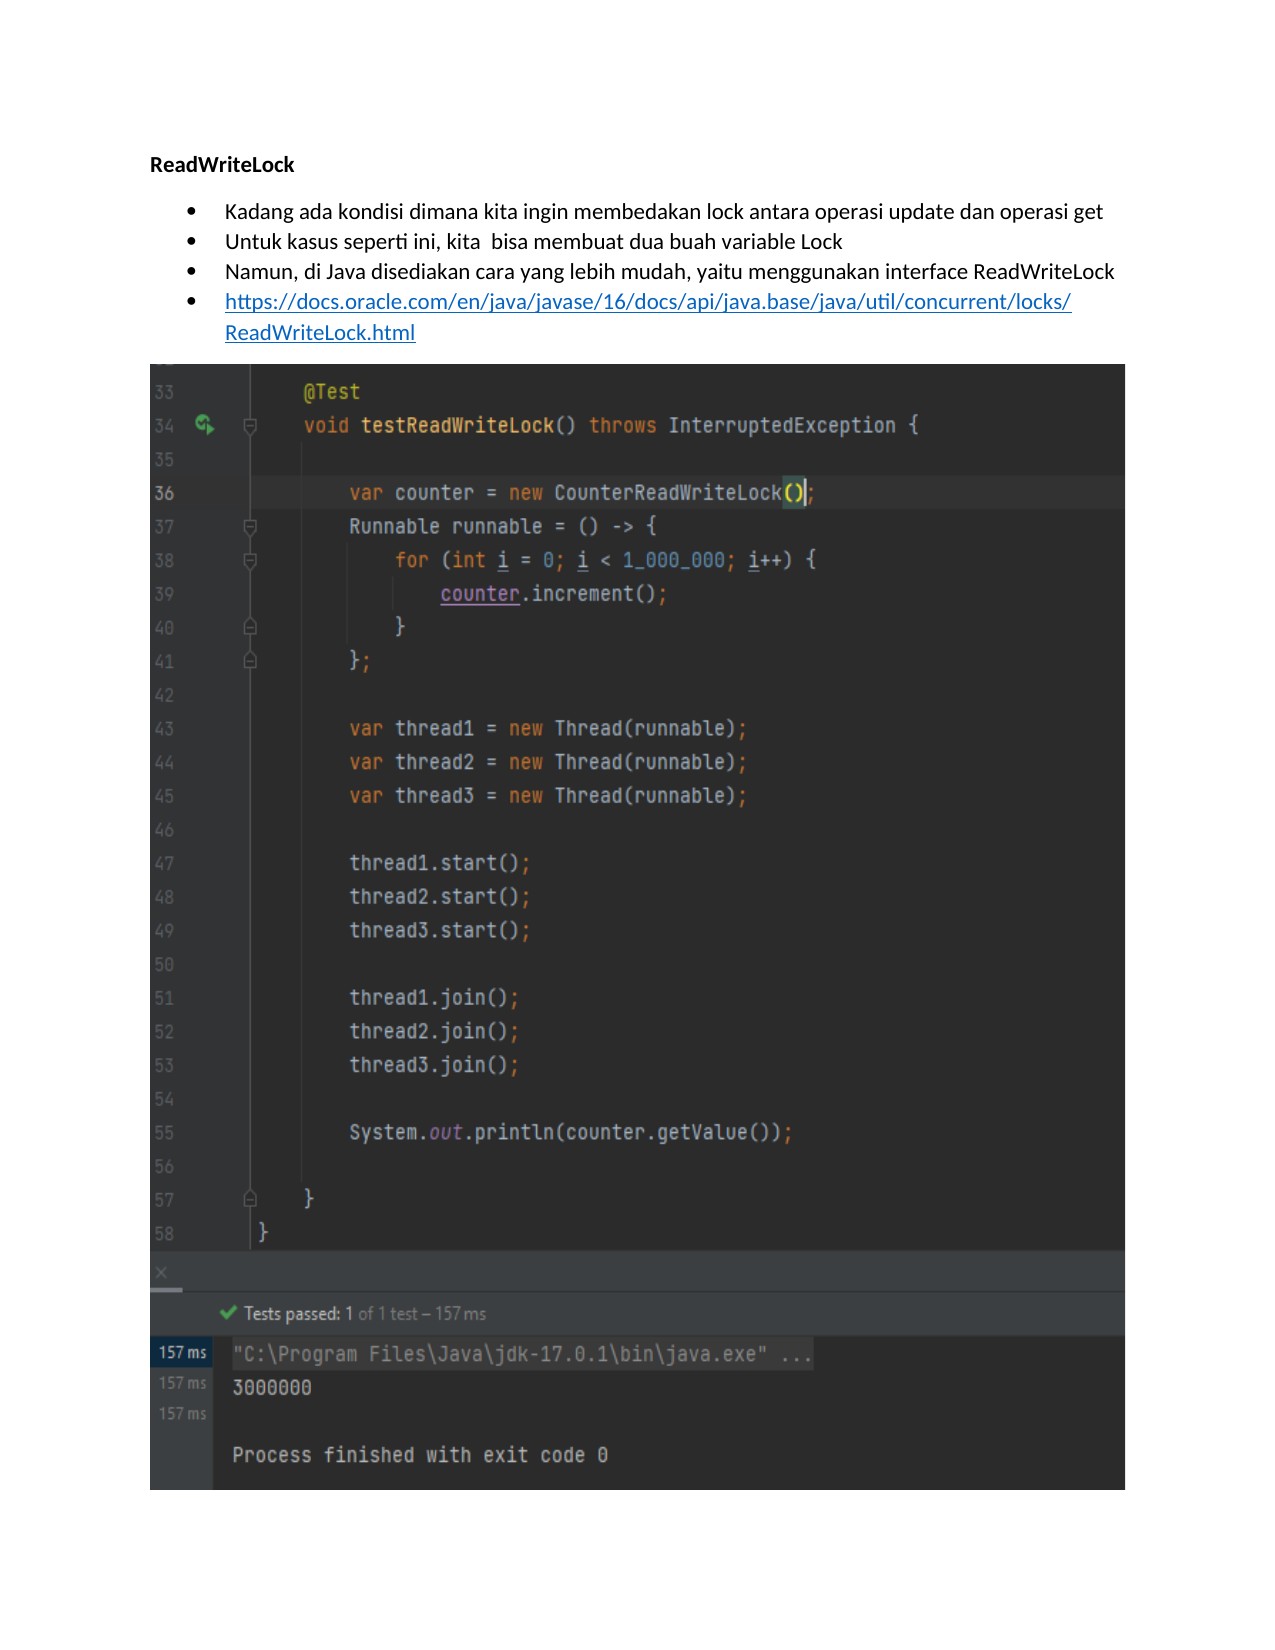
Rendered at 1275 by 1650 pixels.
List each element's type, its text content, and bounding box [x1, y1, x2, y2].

list https://docs.oracle.com/en/java/javase/16/docs/api/java.base/java/util/concurrent/locks/ReadWriteLock.html [187, 287, 1125, 346]
picture [150, 364, 1125, 1490]
list Untuk kasus seperti ini, kita bisa membuat dua buah variable Lock [187, 227, 1125, 255]
list Namun, di Java disediakan cara yang lebih mudah, yaitu menggunakan interface ReadWriteLock [187, 257, 1125, 285]
text ReadWriteLock [150, 150, 1125, 178]
list Kadang ada kondisi dimana kita ingin membedakan lock antara operasi update dan operasi get [187, 197, 1125, 225]
